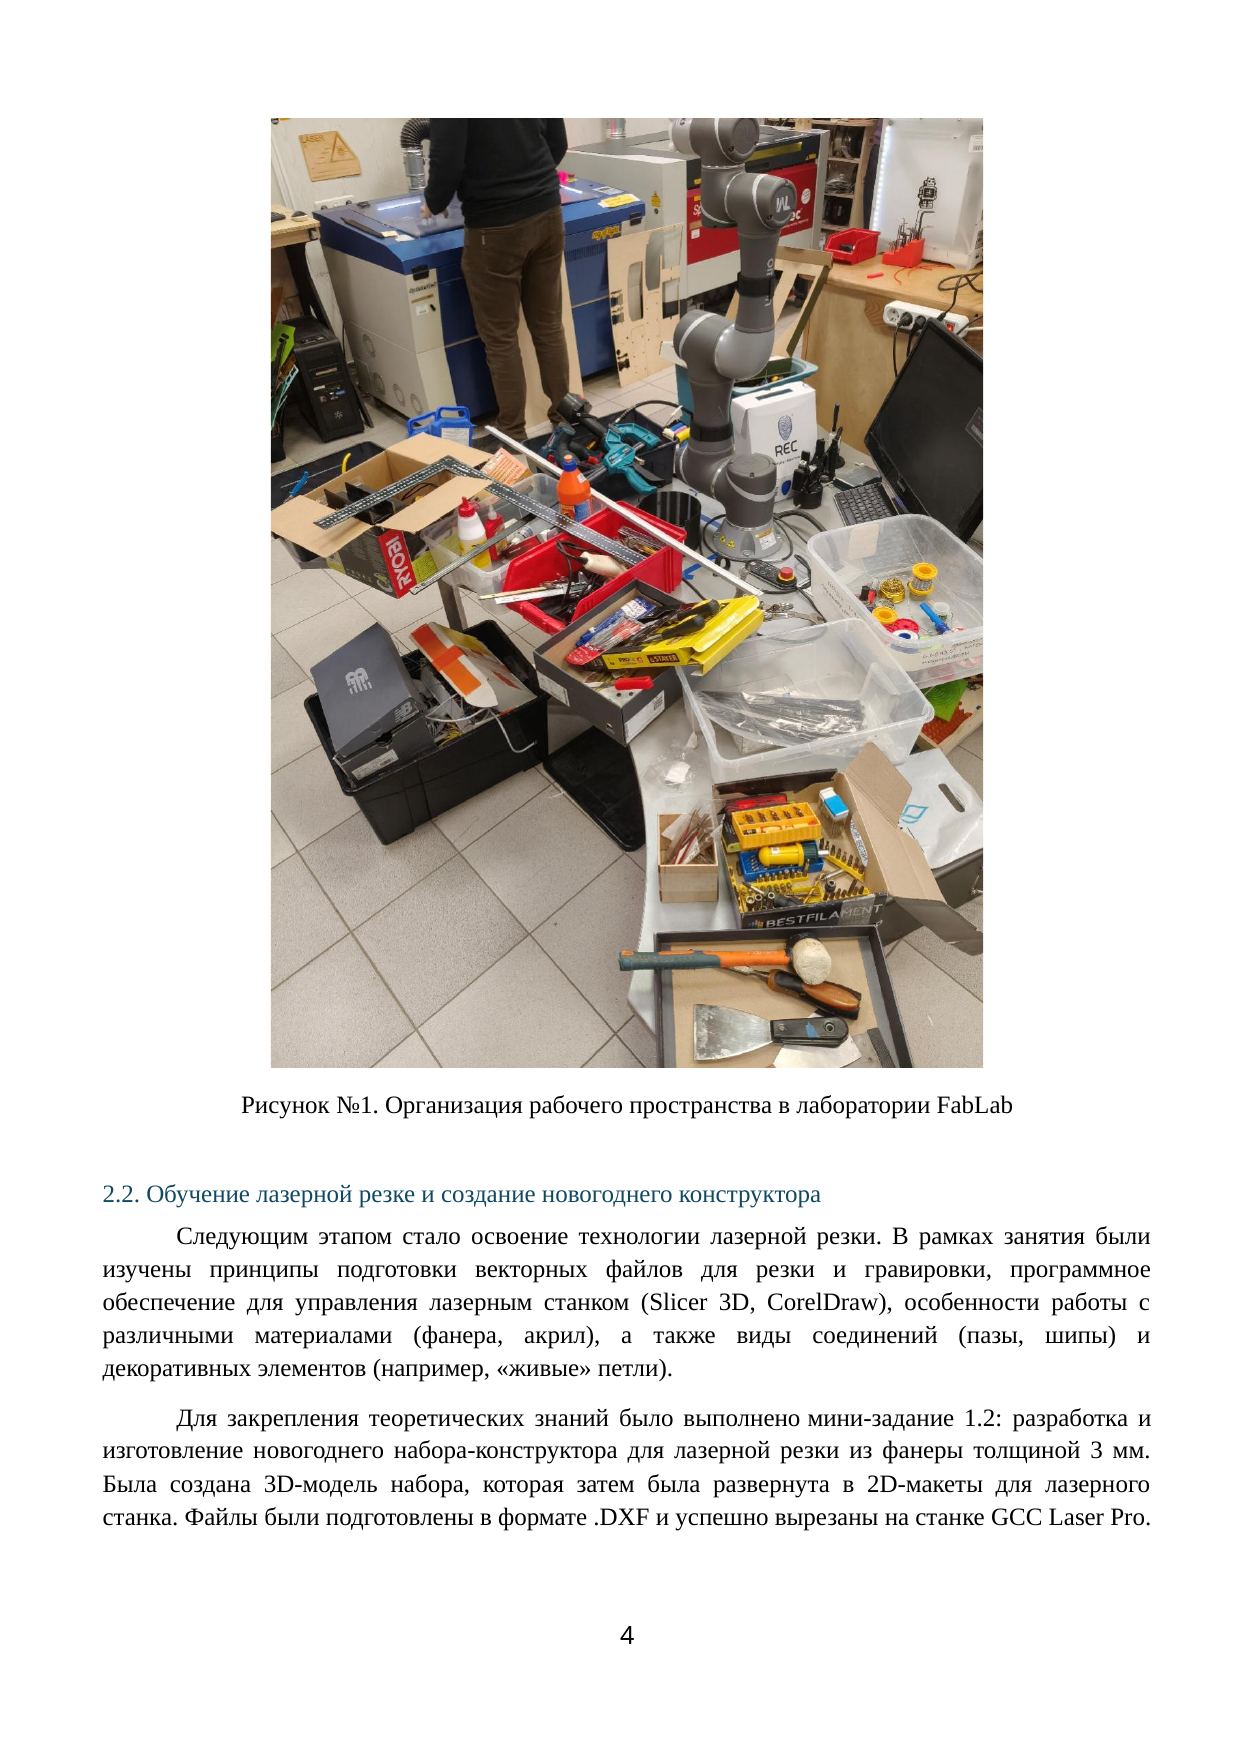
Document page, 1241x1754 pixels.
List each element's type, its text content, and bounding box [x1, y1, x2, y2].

text Рисунок №1. Организация рабочего пространства в лаборатории FabLab [102, 1090, 1152, 1158]
subtitle 2.2. Обучение лазерной резке и создание новогоднего конструктора [102, 1179, 1152, 1208]
text Следующим этапом стало освоение технологии лазерной резки. В рамках занятия были изучены принципы подготовки векторных файлов для резки и гравировки, программное обеспечение для управления лазерным станком (Slicer 3D, CorelDraw), особенности работы с различными материалами (фанера, акрил), а также виды соединений (пазы, шипы) и декоративных элементов (например, «живые» петли). [102, 1221, 1152, 1382]
picture [270, 118, 984, 1068]
text Для закрепления теоретических знаний было выполнено мини-задание 1.2: разработка и изготовление новогоднего набора-конструктора для лазерной резки из фанеры толщиной 3 мм. Была создана 3D-модель набора, которая затем была развернута в 2D-макеты для лазерного станка. Файлы были подготовлены в формате .DXF и успешно вырезаны на станке GCC Laser Pro. [102, 1403, 1152, 1530]
